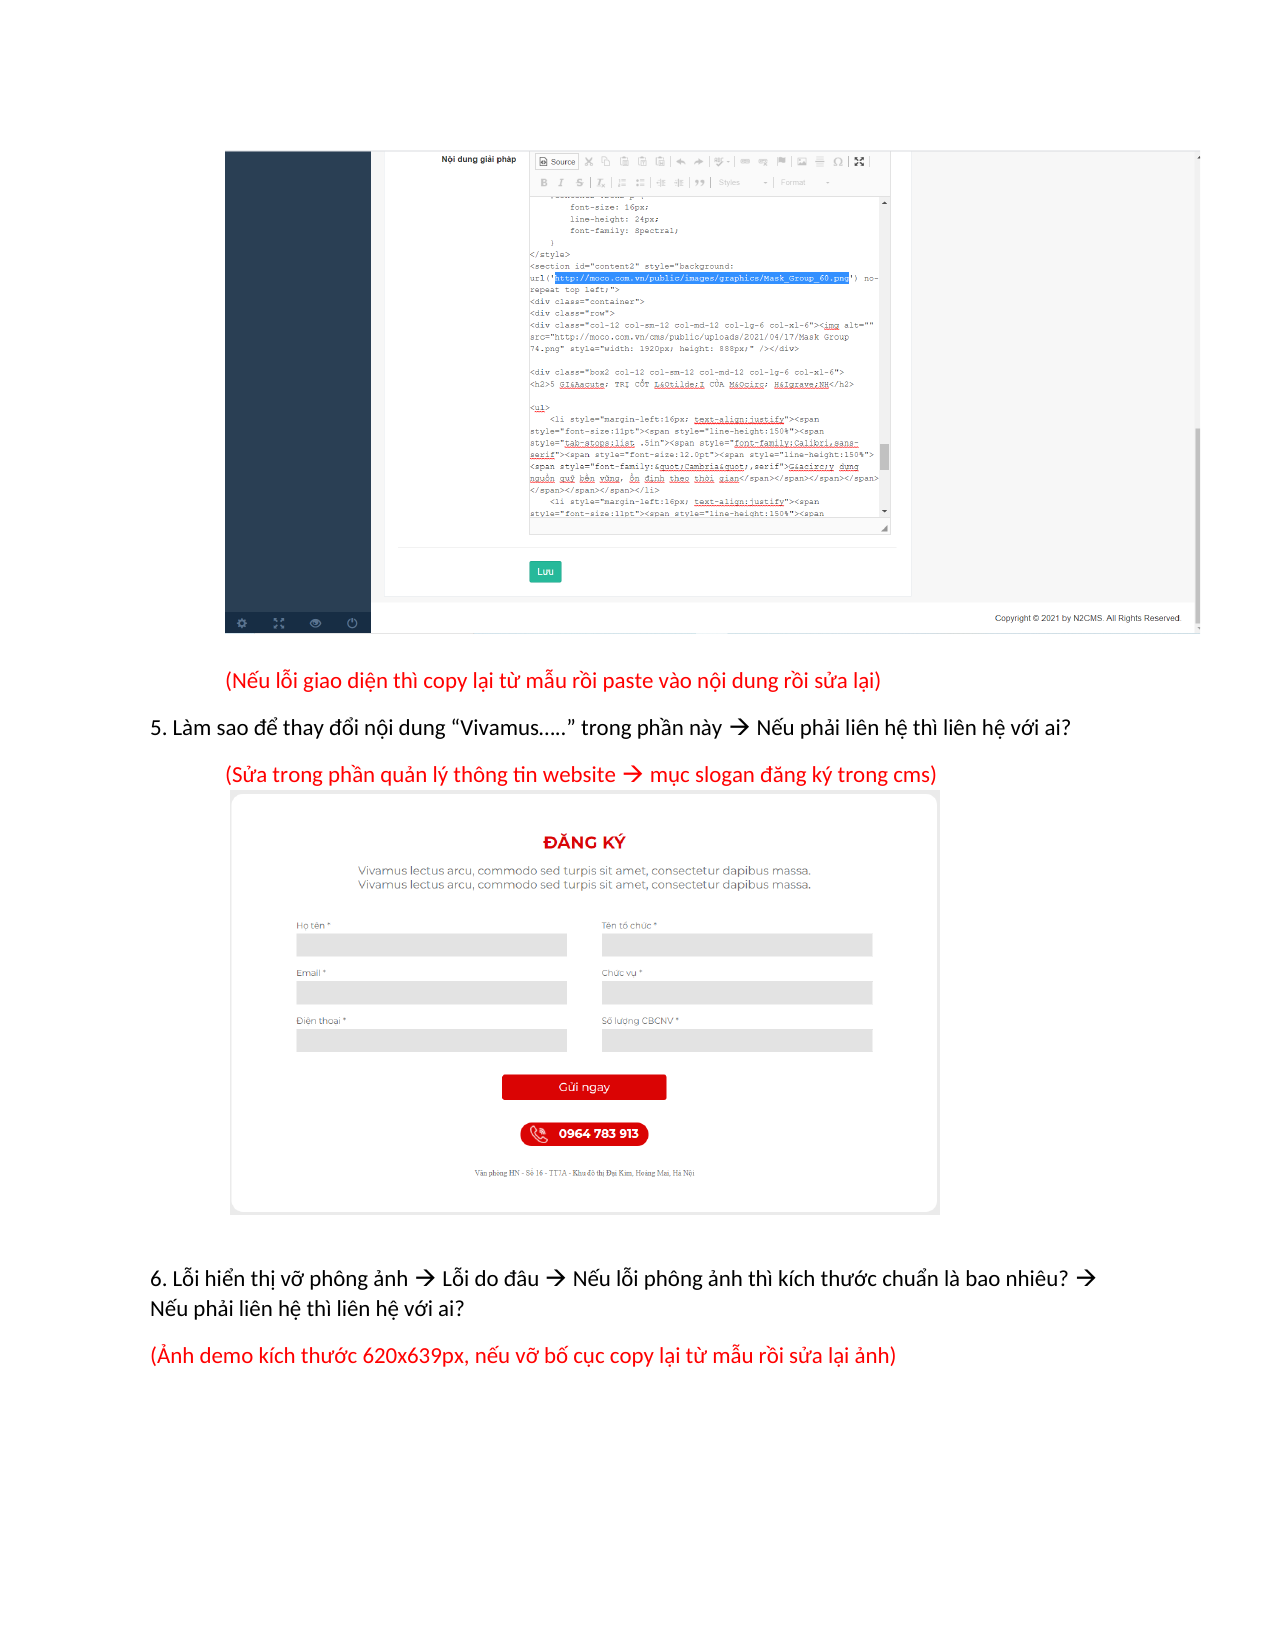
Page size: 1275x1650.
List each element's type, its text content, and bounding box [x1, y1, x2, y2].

picture [230, 790, 940, 1215]
text 6. Lỗi hiển thị vỡ phông ảnh Lỗi do đâu Nếu lỗi phông ảnh thì kích thước chuẩn là bao nhiêu? Nếu phải liên hệ thì liên hệ với ai? [150, 1264, 1125, 1322]
text 5. Làm sao để thay đổi nội dung “Vivamus…..” trong phần này Nếu phải liên hệ thì liên hệ với ai? [150, 713, 1125, 741]
list (Nếu lỗi giao diện thì copy lại từ mẫu rồi paste vào nội dung rồi sửa lại) [225, 666, 1125, 694]
text (Ảnh demo kích thước 620x639px, nếu vỡ bố cục copy lại từ mẫu rồi sửa lại ảnh) [150, 1341, 1125, 1369]
list (Sửa trong phần quản lý thông tin website mục slogan đăng ký trong cms) [225, 760, 1125, 788]
picture [225, 150, 1200, 634]
